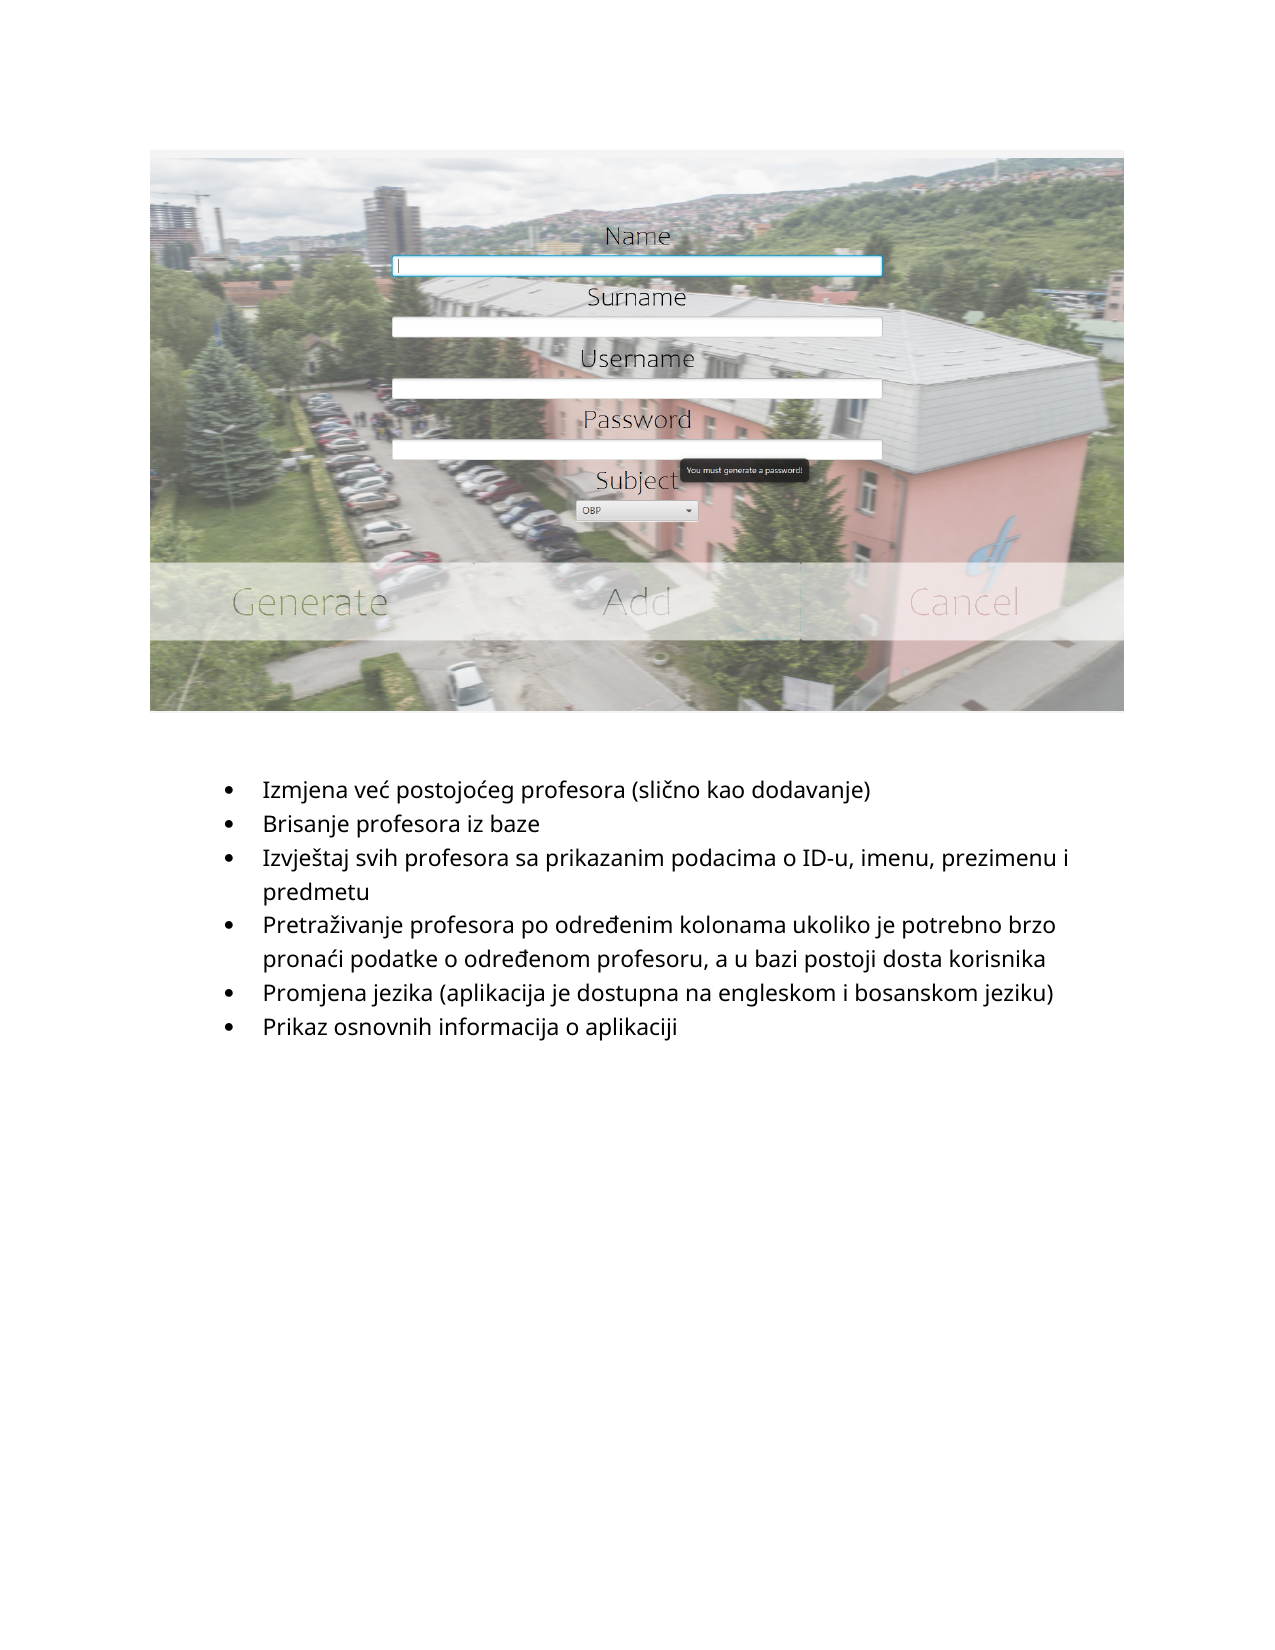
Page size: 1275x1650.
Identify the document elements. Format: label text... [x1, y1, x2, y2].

list Brisanje profesora iz baze [225, 808, 1125, 839]
list Izvještaj svih profesora sa prikazanim podacima o ID-u, imenu, prezimenu i predmetu [225, 842, 1125, 907]
list Izmjena već postojoćeg profesora (slično kao dodavanje) [225, 774, 1125, 805]
list Prikaz osnovnih informacija o aplikaciji [225, 1010, 1125, 1042]
list Pretraživanje profesora po određenim kolonama ukoliko je potrebno brzo pronaći podatke o određenom profesoru, a u bazi postoji dosta korisnika [225, 909, 1125, 974]
list Promjena jezika (aplikacija je dostupna na engleskom i bosanskom jeziku) [225, 977, 1125, 1008]
picture [150, 150, 1124, 713]
